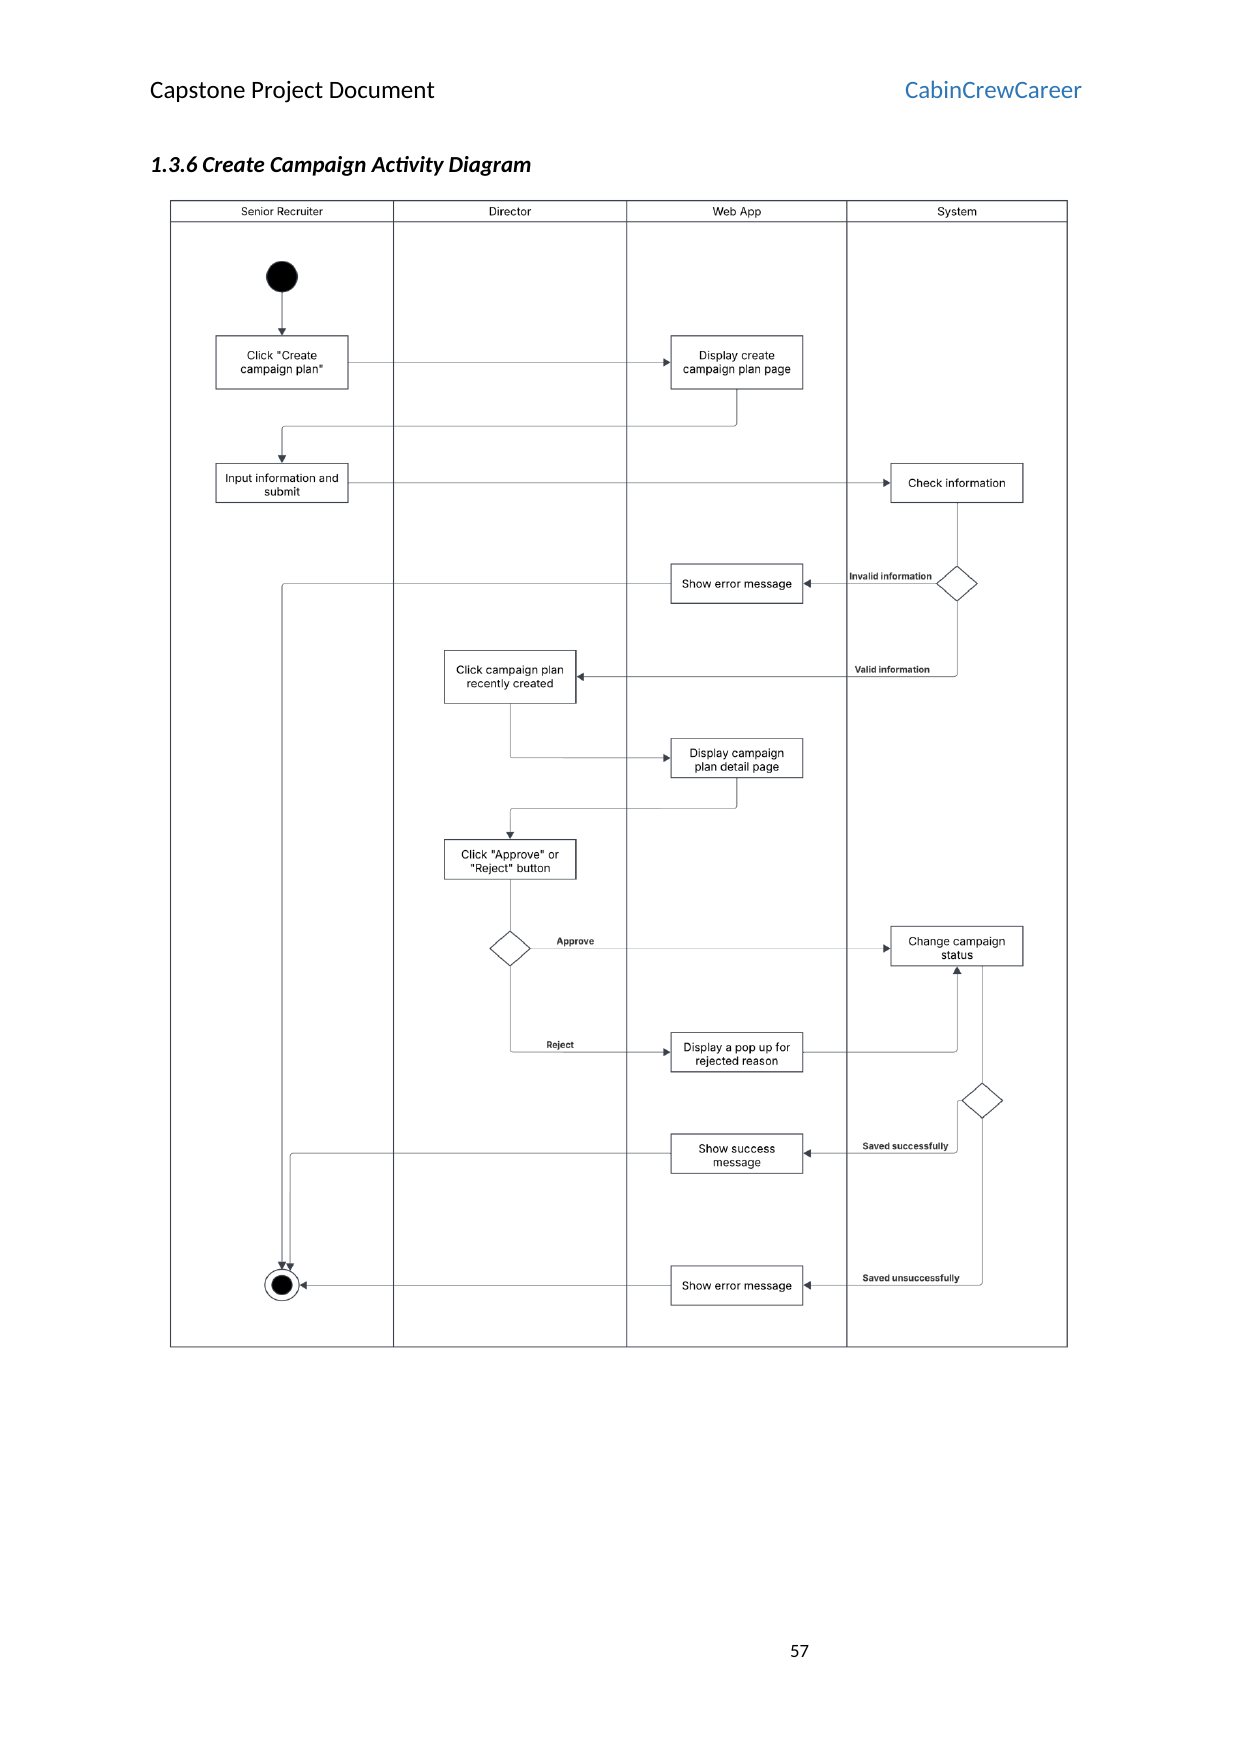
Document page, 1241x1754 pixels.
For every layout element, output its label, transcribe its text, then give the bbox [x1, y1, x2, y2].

picture [150, 180, 1088, 1367]
subtitle 1.3.6 Create Campaign Activity Diagram [150, 150, 1090, 178]
